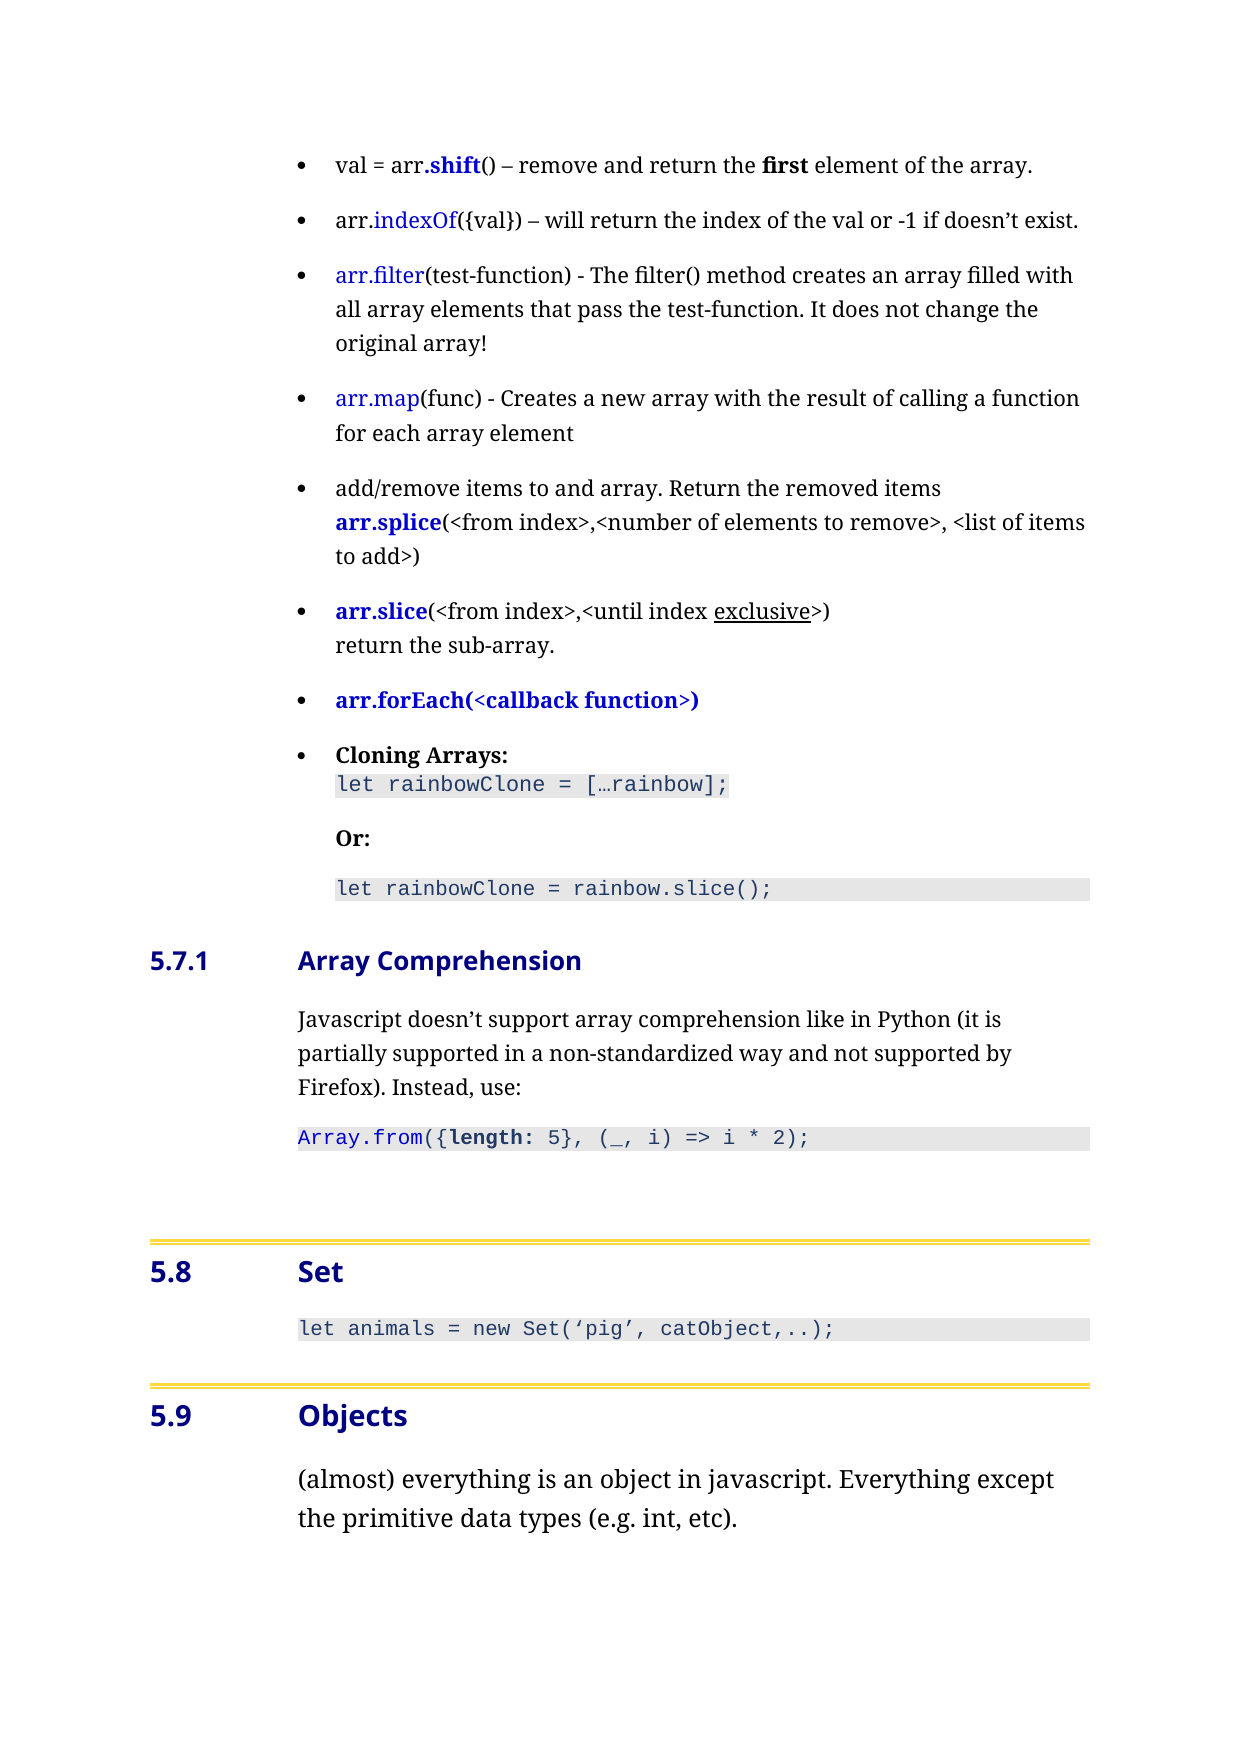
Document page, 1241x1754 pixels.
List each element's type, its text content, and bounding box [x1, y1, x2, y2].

list arr.indexOf({val}) – will return the index of the val or -1 if doesn’t exist. [298, 205, 1090, 235]
list val = arr.shift() – remove and return the first element of the array. [298, 150, 1090, 180]
text let animals = new Set(‘pig’, catObject,..); [298, 1318, 1090, 1341]
subtitle Array Comprehension [150, 942, 1090, 978]
subtitle Objects [150, 1389, 1090, 1434]
text Or: [335, 823, 1090, 852]
list arr.slice(<from index>,<until index exclusive>) return the sub-array. [298, 596, 1090, 660]
list Cloning Arrays: let rainbowClone = […rainbow]; [298, 740, 1090, 798]
list arr.filter(test-function) - The filter() method creates an array filled with all array elements that pass the test-function. It does not change the original array! [298, 260, 1090, 358]
subtitle Set [150, 1245, 1090, 1291]
list arr.forEach(<callback function>) [298, 685, 1090, 715]
text Javascript doesn’t support array comprehension like in Python (it is partially supported in a non-standardized way and not supported by Firefox). Instead, use: [298, 1004, 1090, 1102]
list arr.map(func) - Creates a new array with the result of calling a function for each array element [298, 383, 1090, 447]
list add/remove items to and array. Return the removed items arr.splice(<from index>,<number of elements to remove>, <list of items to add>) [298, 472, 1090, 571]
text (almost) everything is an object in javascript. Everything except the primitive data types (e.g. int, etc). [298, 1461, 1090, 1534]
text let rainbowClone = rainbow.slice(); [335, 878, 1090, 901]
text Array.from({length: 5}, (_, i) => i * 2); [298, 1127, 1090, 1151]
